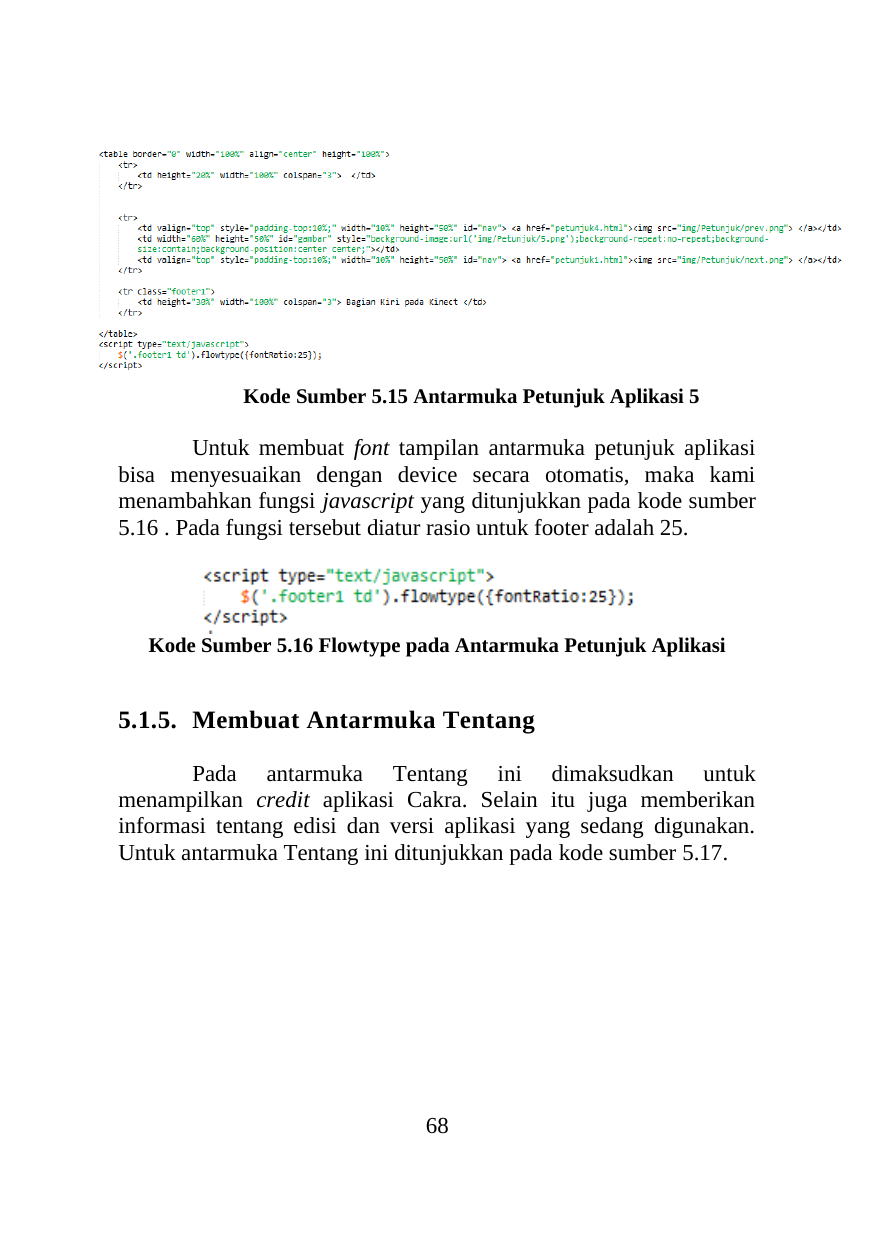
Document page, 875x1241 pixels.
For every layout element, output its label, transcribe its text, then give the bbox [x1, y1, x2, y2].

picture [192, 566, 642, 634]
picture [95, 148, 847, 372]
text Pada antarmuka Tentang ini dimaksudkan untuk menampilkan credit aplikasi Cakra. Selain itu juga memberikan informasi tentang edisi dan versi aplikasi yang sedang digunakan. Untuk antarmuka Tentang ini ditunjukkan pada kode sumber 5.17. [118, 760, 756, 865]
subtitle Membuat Antarmuka Tentang [118, 705, 756, 733]
text Untuk membuat font tampilan antarmuka petunjuk aplikasi bisa menyesuaikan dengan device secara otomatis, maka kami menambahkan fungsi javascript yang ditunjukkan pada kode sumber 5.16 . Pada fungsi tersebut diatur rasio untuk footer adalah 25. [118, 434, 756, 540]
text Kode Sumber 5.16 Flowtype pada Antarmuka Petunjuk Aplikasi [118, 633, 756, 657]
